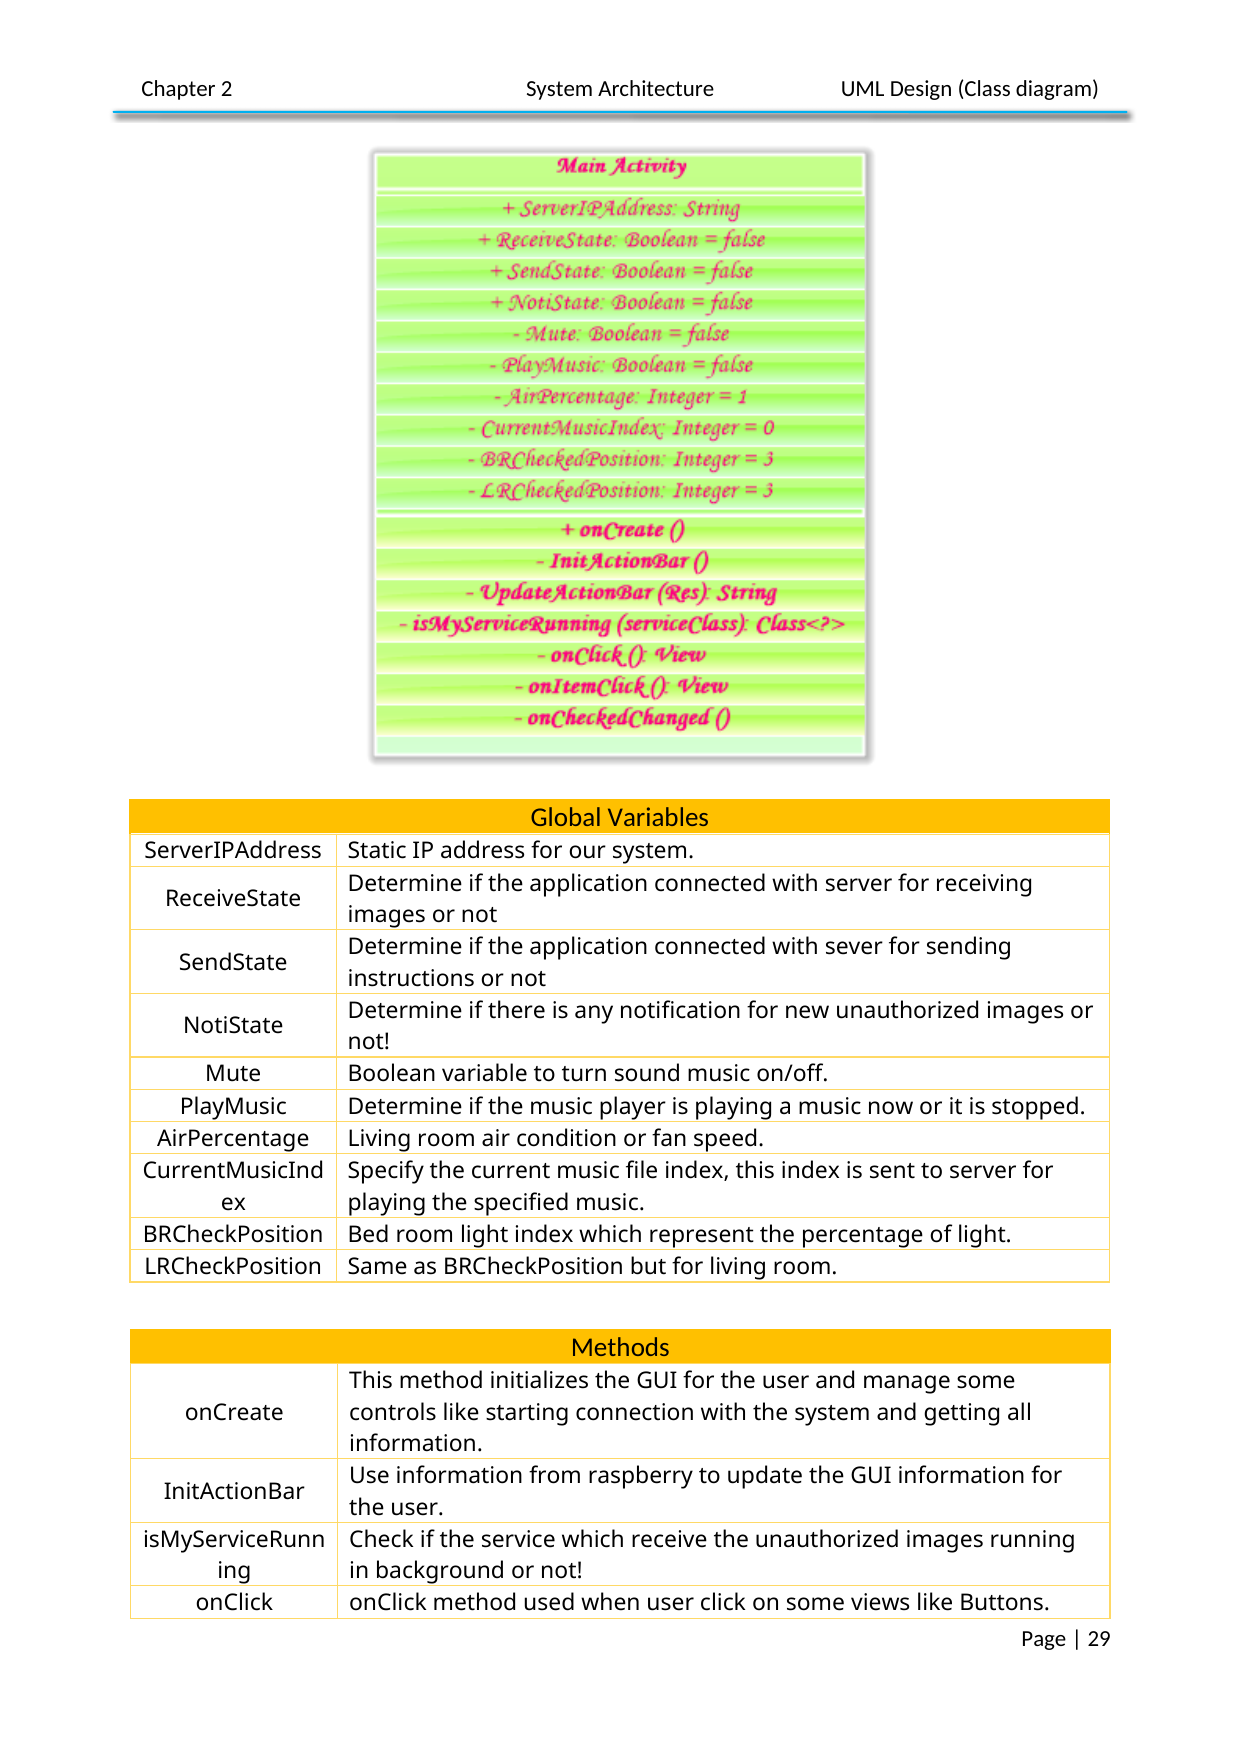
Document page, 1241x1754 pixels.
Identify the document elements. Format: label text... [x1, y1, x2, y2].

table_cell PlayMusic [131, 1090, 336, 1121]
table_cell LRCheckPosition [131, 1250, 336, 1281]
table_cell Boolean variable to turn sound music on/off. [337, 1058, 1109, 1089]
table_cell Static IP address for our system. [337, 835, 1109, 866]
table_cell Mute [131, 1058, 336, 1089]
table_cell onCreate [131, 1364, 337, 1458]
table_cell BRCheckPosition [131, 1218, 336, 1249]
table_cell Determine if the application connected with server for receiving images or not [337, 867, 1109, 929]
table_cell InitActionBar [131, 1459, 337, 1522]
table_cell AirPercentage [131, 1122, 336, 1153]
table_header Global Variables [131, 800, 1109, 833]
table_cell Determine if there is any notification for new unauthorized images or not! [337, 994, 1109, 1056]
table_cell CurrentMusicIndex [131, 1154, 336, 1217]
table_header Methods [131, 1330, 1109, 1363]
table_cell ReceiveState [131, 867, 336, 929]
picture [350, 130, 890, 781]
table_cell onClick [131, 1586, 337, 1617]
table_cell Use information from raspberry to update the GUI information for the user. [338, 1459, 1109, 1522]
table_cell Determine if the music player is playing a music now or it is stopped. [337, 1090, 1109, 1121]
table_cell onClick method used when user click on some views like Buttons. [338, 1586, 1109, 1617]
table_cell Living room air condition or fan speed. [337, 1122, 1109, 1153]
table_cell Specify the current music file index, this index is sent to server for playing the specified music. [337, 1154, 1109, 1217]
table_cell Same as BRCheckPosition but for living room. [337, 1250, 1109, 1281]
table_cell Determine if the application connected with sever for sending instructions or not [337, 930, 1109, 993]
table_cell SendState [131, 930, 336, 993]
table_cell NotiState [131, 994, 336, 1056]
table_cell ServerIPAddress [131, 835, 336, 866]
table_cell Check if the service which receive the unauthorized images running in background or not! [338, 1523, 1109, 1585]
table_cell This method initializes the GUI for the user and manage some controls like starting connection with the system and getting all information. [338, 1364, 1109, 1458]
table_cell Bed room light index which represent the percentage of light. [337, 1218, 1109, 1249]
table_cell isMyServiceRunning [131, 1523, 337, 1585]
